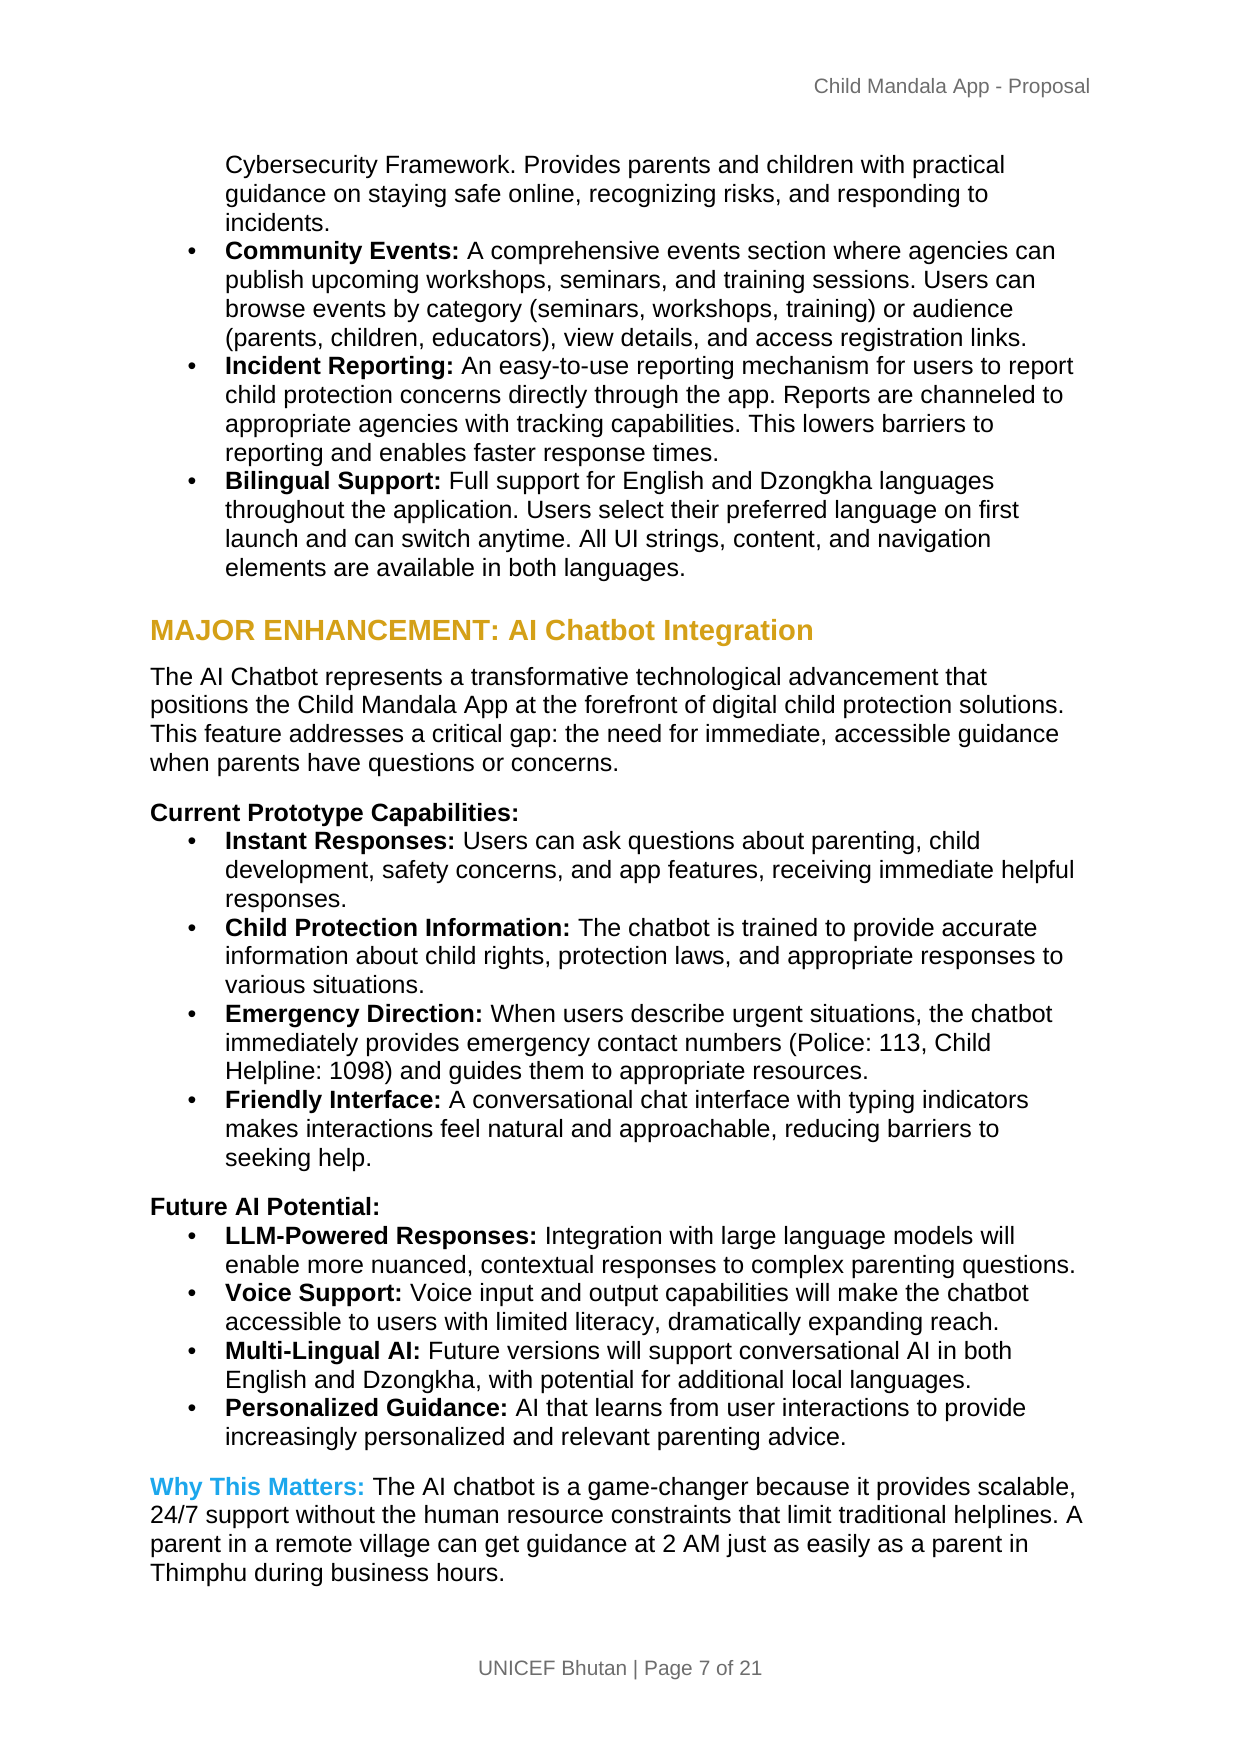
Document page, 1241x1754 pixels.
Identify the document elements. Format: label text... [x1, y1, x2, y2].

list Emergency Direction: When users describe urgent situations, the chatbot immediately provides emergency contact numbers (Police: 113, Child Helpline: 1098) and guides them to appropriate resources. [187, 999, 1090, 1085]
subtitle MAJOR ENHANCEMENT: AI Chatbot Integration [150, 612, 1090, 646]
text The AI Chatbot represents a transformative technological advancement that positions the Child Mandala App at the forefront of digital child protection solutions. This feature addresses a critical gap: the need for immediate, accessible guidance when parents have questions or concerns. [150, 662, 1090, 777]
list Instant Responses: Users can ask questions about parenting, child development, safety concerns, and app features, receiving immediate helpful responses. [187, 826, 1090, 912]
text Why This Matters: The AI chatbot is a game-changer because it provides scalable, 24/7 support without the human resource constraints that limit traditional helplines. A parent in a remote village can get guidance at 2 AM just as easily as a parent in Thimphu during business hours. [150, 1472, 1090, 1587]
list Child Protection Information: The chatbot is trained to provide accurate information about child rights, protection laws, and appropriate responses to various situations. [187, 912, 1090, 999]
list Community Events: A comprehensive events section where agencies can publish upcoming workshops, seminars, and training sessions. Users can browse events by category (seminars, workshops, training) or audience (parents, children, educators), view details, and access registration links. [187, 236, 1090, 351]
list Multi-Lingual AI: Future versions will support conversational AI in both English and Dzongkha, with potential for additional local languages. [187, 1336, 1090, 1393]
text Current Prototype Capabilities: [150, 797, 1090, 826]
list Voice Support: Voice input and output capabilities will make the chatbot accessible to users with limited literacy, dramatically expanding reach. [187, 1278, 1090, 1336]
text Future AI Potential: [150, 1192, 1090, 1221]
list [187, 150, 1090, 236]
list Bilingual Support: Full support for English and Dzongkha languages throughout the application. Users select their preferred language on first launch and can switch anytime. All UI strings, content, and navigation elements are available in both languages. [187, 466, 1090, 581]
list Incident Reporting: An easy-to-use reporting mechanism for users to report child protection concerns directly through the app. Reports are channeled to appropriate agencies with tracking capabilities. This lowers barriers to reporting and enables faster response times. [187, 351, 1090, 466]
list Friendly Interface: A conversational chat interface with typing indicators makes interactions feel natural and approachable, reducing barriers to seeking help. [187, 1085, 1090, 1171]
list LLM-Powered Responses: Integration with large language models will enable more nuanced, contextual responses to complex parenting questions. [187, 1221, 1090, 1278]
list Personalized Guidance: AI that learns from user interactions to provide increasingly personalized and relevant parenting advice. [187, 1393, 1090, 1451]
